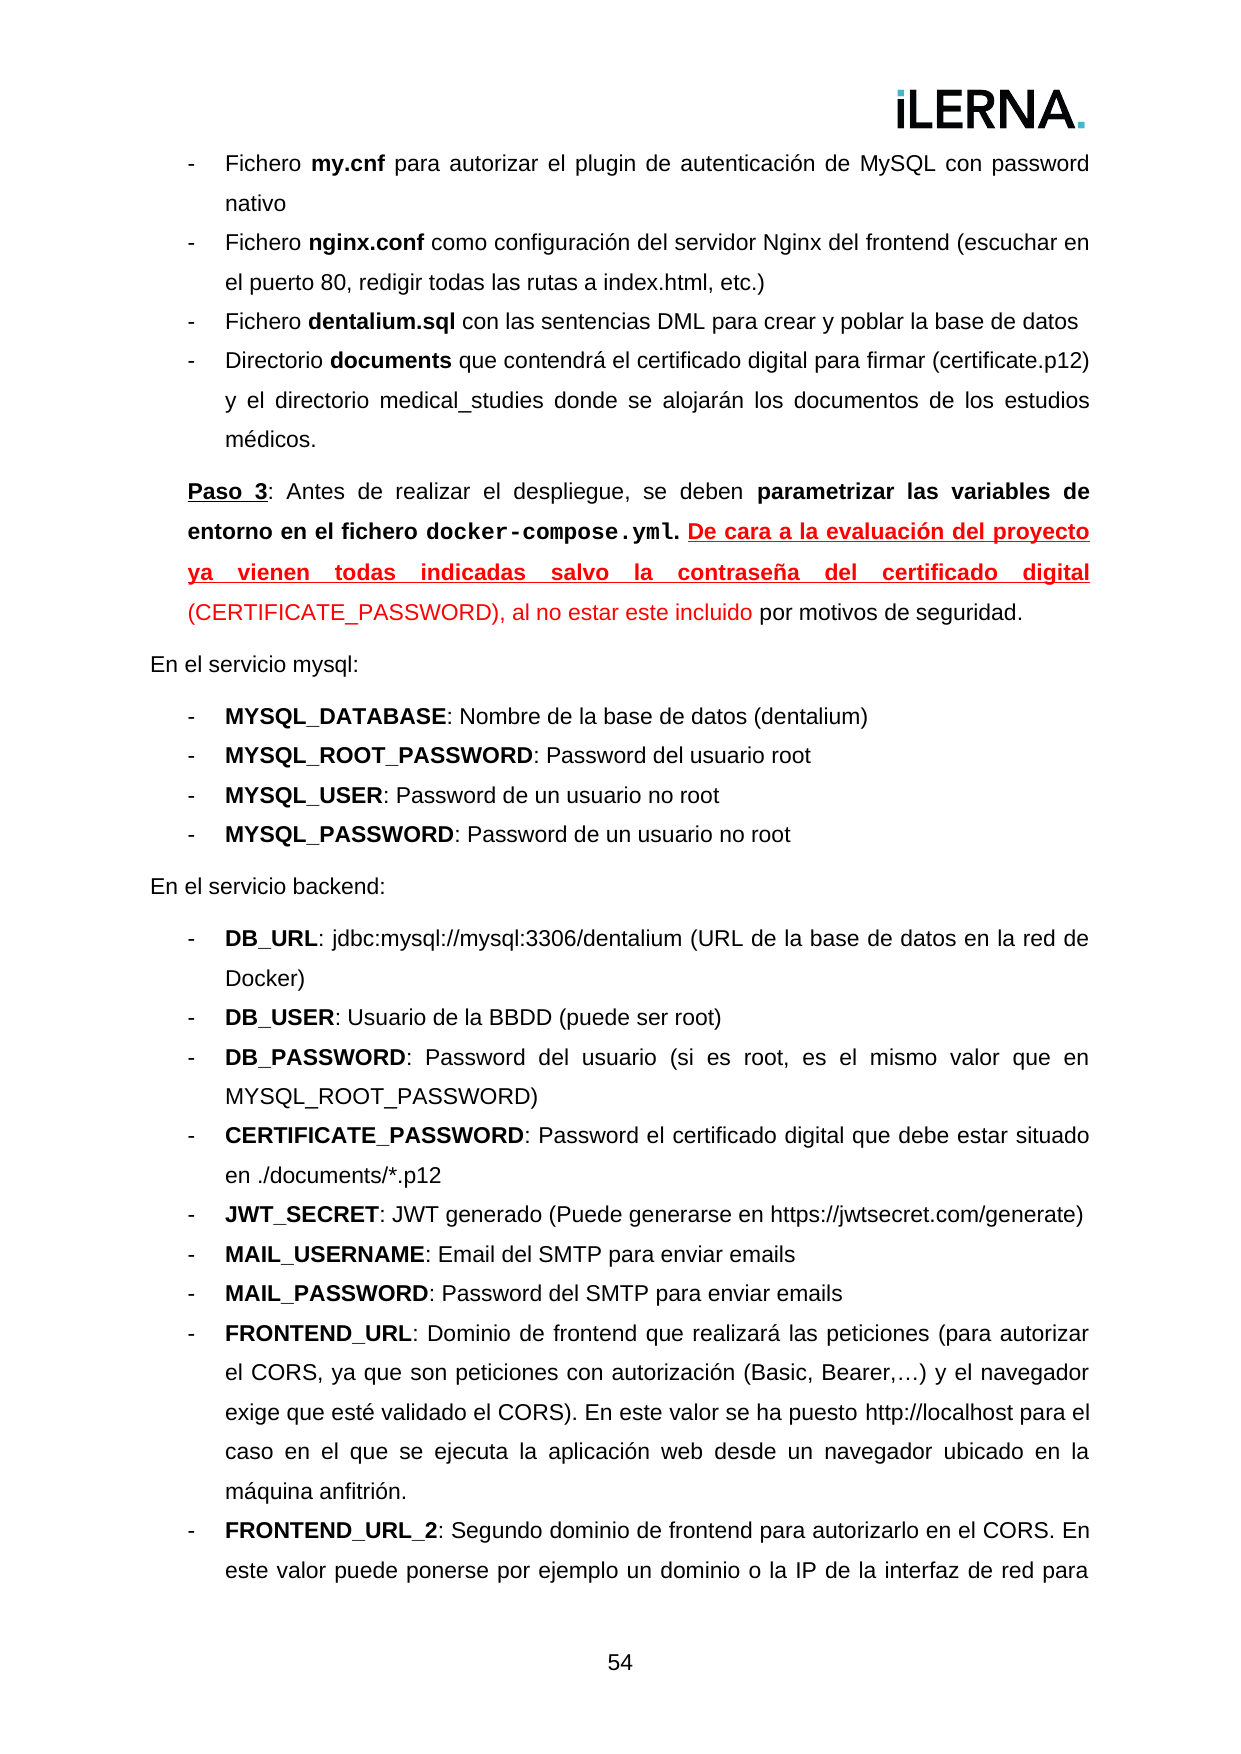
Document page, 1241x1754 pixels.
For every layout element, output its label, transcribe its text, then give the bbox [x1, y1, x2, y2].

text En el servicio backend: [150, 873, 1090, 899]
list DB_PASSWORD: Password del usuario (si es root, es el mismo valor que en MYSQL_ROOT_PASSWORD) [187, 1043, 1090, 1109]
list MAIL_PASSWORD: Password del SMTP para enviar emails [187, 1280, 1090, 1307]
list CERTIFICATE_PASSWORD: Password el certificado digital que debe estar situado en ./documents/*.p12 [187, 1122, 1090, 1188]
list Fichero nginx.conf como configuración del servidor Nginx del frontend (escuchar en el puerto 80, redigir todas las rutas a index.html, etc.) [187, 229, 1090, 295]
list Fichero my.cnf para autorizar el plugin de autenticación de MySQL con password nativo [187, 150, 1090, 216]
picture [891, 87, 1091, 131]
list MYSQL_ROOT_PASSWORD: Password del usuario root [187, 742, 1090, 768]
list DB_USER: Usuario de la BBDD (puede ser root) [187, 1004, 1090, 1030]
list MYSQL_USER: Password de un usuario no root [187, 782, 1090, 808]
list MYSQL_PASSWORD: Password de un usuario no root [187, 821, 1090, 847]
text En el servicio mysql: [150, 651, 1090, 677]
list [187, 1517, 1090, 1583]
list MYSQL_DATABASE: Nombre de la base de datos (dentalium) [187, 703, 1090, 729]
list FRONTEND_URL: Dominio de frontend que realizará las peticiones (para autorizar el CORS, ya que son peticiones con autorización (Basic, Bearer,…) y el navegador exige que esté validado el CORS). En este valor se ha puesto http://localhost para el caso en el que se ejecuta la aplicación web desde un navegador ubicado en la máquina anfitrión. [187, 1320, 1090, 1504]
text Paso 3: Antes de realizar el despliegue, se deben parametrizar las variables de entorno en el fichero docker-compose.yml. De cara a la evaluación del proyecto ya vienen todas indicadas salvo la contraseña del certificado digital (CERTIFICATE_PASSWORD), al no estar este incluido por motivos de seguridad. [187, 478, 1090, 582]
list Fichero dentalium.sql con las sentencias DML para crear y poblar la base de datos [187, 308, 1090, 334]
list JWT_SECRET: JWT generado (Puede generarse en https://jwtsecret.com/generate) [187, 1201, 1090, 1228]
list MAIL_USERNAME: Email del SMTP para enviar emails [187, 1241, 1090, 1267]
list DB_URL: jdbc:mysql://mysql:3306/dentalium (URL de la base de datos en la red de Docker) [187, 925, 1090, 991]
text Paso 3: Antes de realizar el despliegue, se deben parametrizar las variables de entorno en el fichero docker-compose.yml. De cara a la evaluación del proyecto ya vienen todas indicadas salvo la contraseña del certificado digital (CERTIFICATE_PASSWORD), al no estar este incluido por motivos de seguridad. [187, 583, 1090, 625]
list Directorio documents que contendrá el certificado digital para firmar (certificate.p12) y el directorio medical_studies donde se alojarán los documentos de los estudios médicos. [187, 347, 1090, 453]
